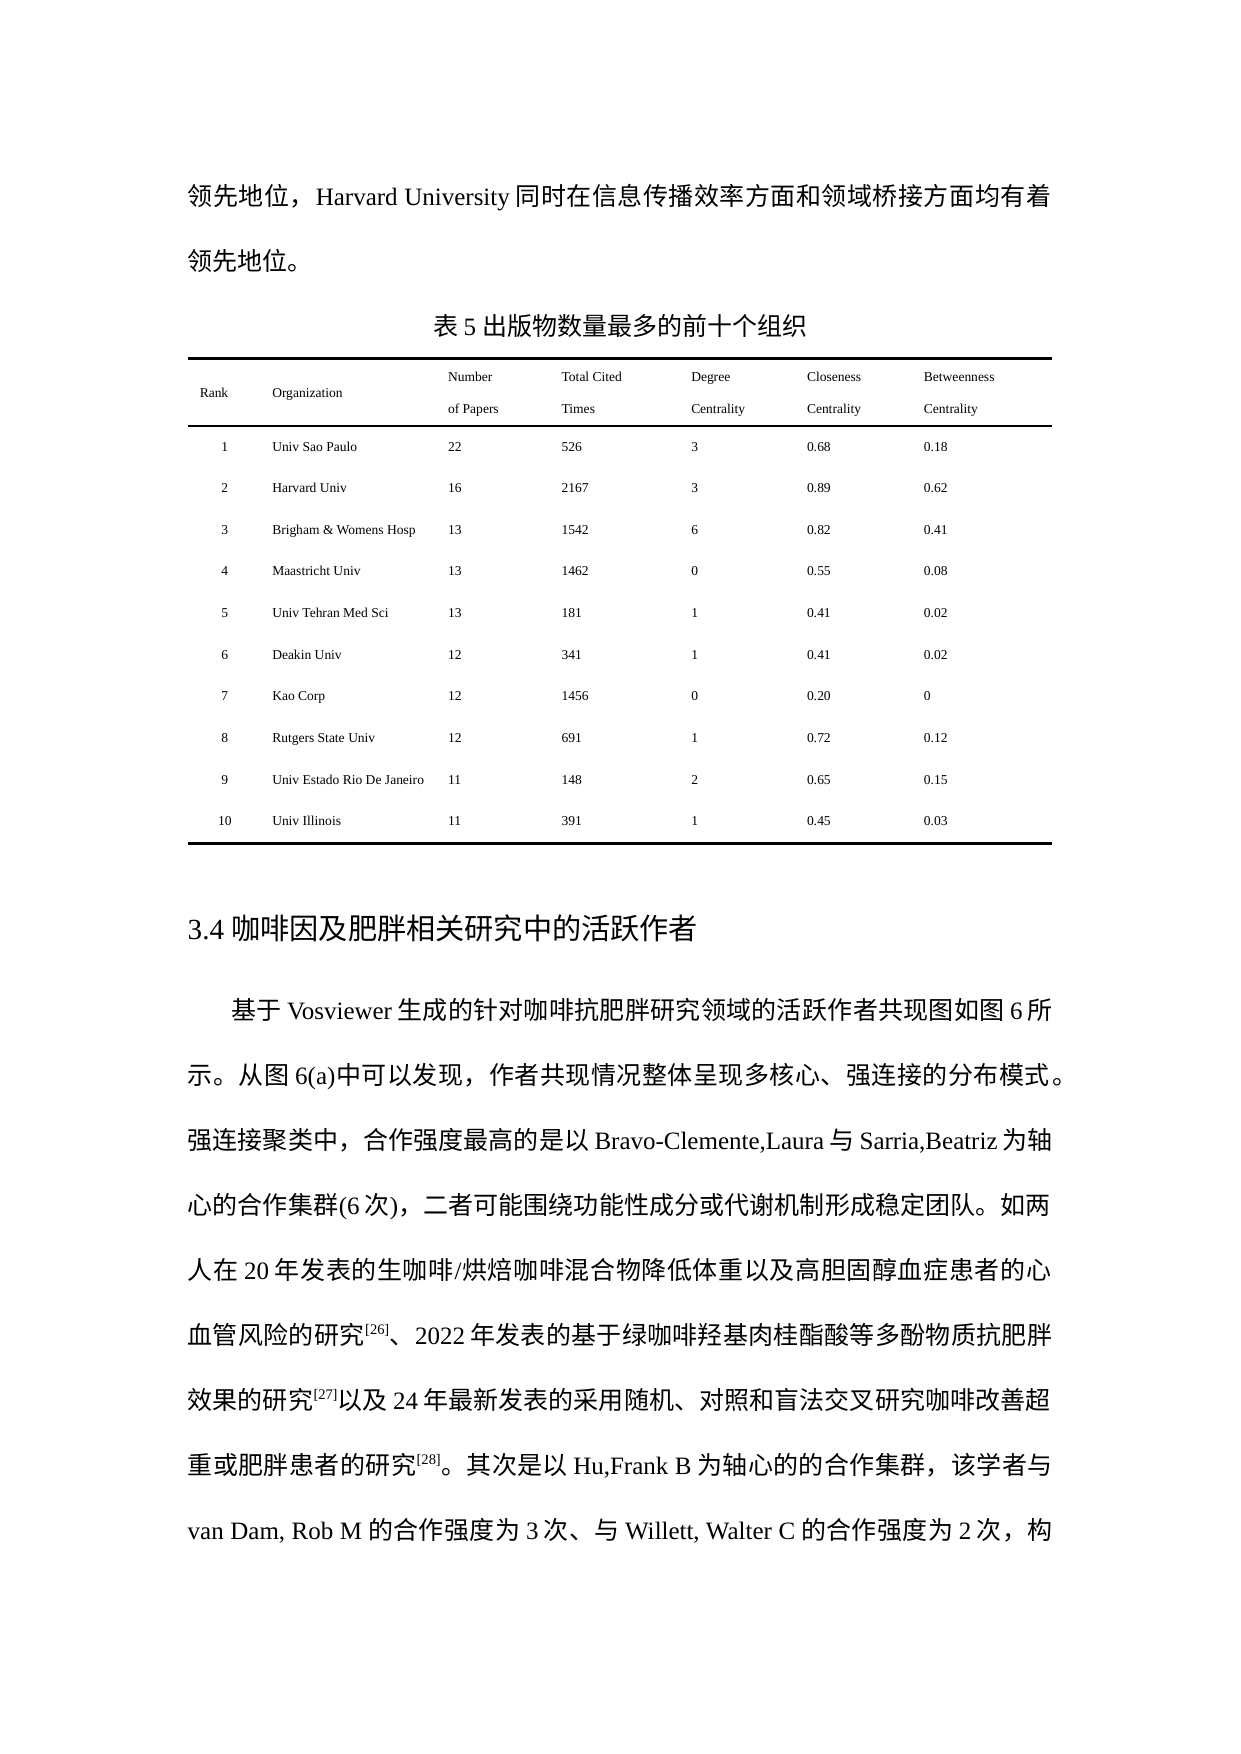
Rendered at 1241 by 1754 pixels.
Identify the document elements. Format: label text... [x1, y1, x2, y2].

table_header Organization [261, 360, 437, 425]
table_cell 0.45 [796, 800, 912, 842]
table_cell 7 [188, 675, 261, 717]
table_cell 1542 [550, 509, 680, 550]
table_cell 0.65 [796, 759, 912, 800]
list 表5 出版物数量最多的前十个组织 [187, 292, 1053, 357]
subtitle 咖啡因及肥胖相关研究中的活跃作者 [187, 894, 1053, 959]
table_cell Univ Sao Paulo [261, 427, 437, 467]
table_cell 1456 [550, 675, 680, 717]
table_cell Univ Tehran Med Sci [261, 592, 437, 633]
table_cell 148 [550, 759, 680, 800]
table_header Degree Centrality [680, 360, 796, 425]
table_cell 0.02 [913, 592, 1052, 633]
table_cell 0.41 [913, 509, 1052, 550]
table_cell 0.41 [796, 592, 912, 633]
table_cell Deakin Univ [261, 634, 437, 675]
table_cell 12 [437, 634, 550, 675]
table_cell 2 [188, 467, 261, 508]
table_cell 341 [550, 634, 680, 675]
table_header Closeness Centrality [796, 360, 912, 425]
table_cell 10 [188, 800, 261, 842]
table_cell 13 [437, 509, 550, 550]
table_cell 1 [188, 427, 261, 467]
table_cell 2 [680, 759, 796, 800]
table_cell Univ Illinois [261, 800, 437, 842]
table_cell 3 [188, 509, 261, 550]
table_cell 691 [550, 717, 680, 758]
table_cell 0.41 [796, 634, 912, 675]
table_cell 526 [550, 427, 680, 467]
table_cell 1 [680, 800, 796, 842]
table_header Total Cited Times [550, 360, 680, 425]
table_cell 12 [437, 675, 550, 717]
table_cell 1 [680, 592, 796, 633]
table_cell 11 [437, 759, 550, 800]
table_cell Rutgers State Univ [261, 717, 437, 758]
table_cell 0.03 [913, 800, 1052, 842]
table_cell 0.20 [796, 675, 912, 717]
table_cell 0.62 [913, 467, 1052, 508]
table_cell 0.55 [796, 550, 912, 592]
table_cell Maastricht Univ [261, 550, 437, 592]
table_cell 8 [188, 717, 261, 758]
table_cell 391 [550, 800, 680, 842]
table_cell Kao Corp [261, 675, 437, 717]
table_cell 181 [550, 592, 680, 633]
table_cell 0.12 [913, 717, 1052, 758]
table_header Number of Papers [437, 360, 550, 425]
table_cell 0 [913, 675, 1052, 717]
table_cell 0.02 [913, 634, 1052, 675]
table_cell Brigham & Womens Hosp [261, 509, 437, 550]
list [187, 162, 1053, 292]
table_cell 0.68 [796, 427, 912, 467]
table_cell 16 [437, 467, 550, 508]
table_cell 3 [680, 467, 796, 508]
table_cell 9 [188, 759, 261, 800]
table_header Betweenness Centrality [913, 360, 1052, 425]
table_cell 0 [680, 675, 796, 717]
table_cell 22 [437, 427, 550, 467]
table_cell 13 [437, 550, 550, 592]
table_cell 0.89 [796, 467, 912, 508]
table_cell Harvard Univ [261, 467, 437, 508]
table_cell 0.08 [913, 550, 1052, 592]
table_cell 12 [437, 717, 550, 758]
table_cell 0 [680, 550, 796, 592]
table_cell 13 [437, 592, 550, 633]
table_cell 6 [188, 634, 261, 675]
table_cell 5 [188, 592, 261, 633]
table_cell 6 [680, 509, 796, 550]
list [187, 976, 1053, 1561]
table_cell 0.72 [796, 717, 912, 758]
table_cell 0.15 [913, 759, 1052, 800]
table_cell 1462 [550, 550, 680, 592]
table_cell 0.18 [913, 427, 1052, 467]
table_cell 1 [680, 717, 796, 758]
table_cell 3 [680, 427, 796, 467]
table_cell 1 [680, 634, 796, 675]
table_cell 0.82 [796, 509, 912, 550]
table_cell 11 [437, 800, 550, 842]
table_cell 2167 [550, 467, 680, 508]
table_header Rank [188, 360, 261, 425]
table_cell 4 [188, 550, 261, 592]
table_cell Univ Estado Rio De Janeiro [261, 759, 437, 800]
